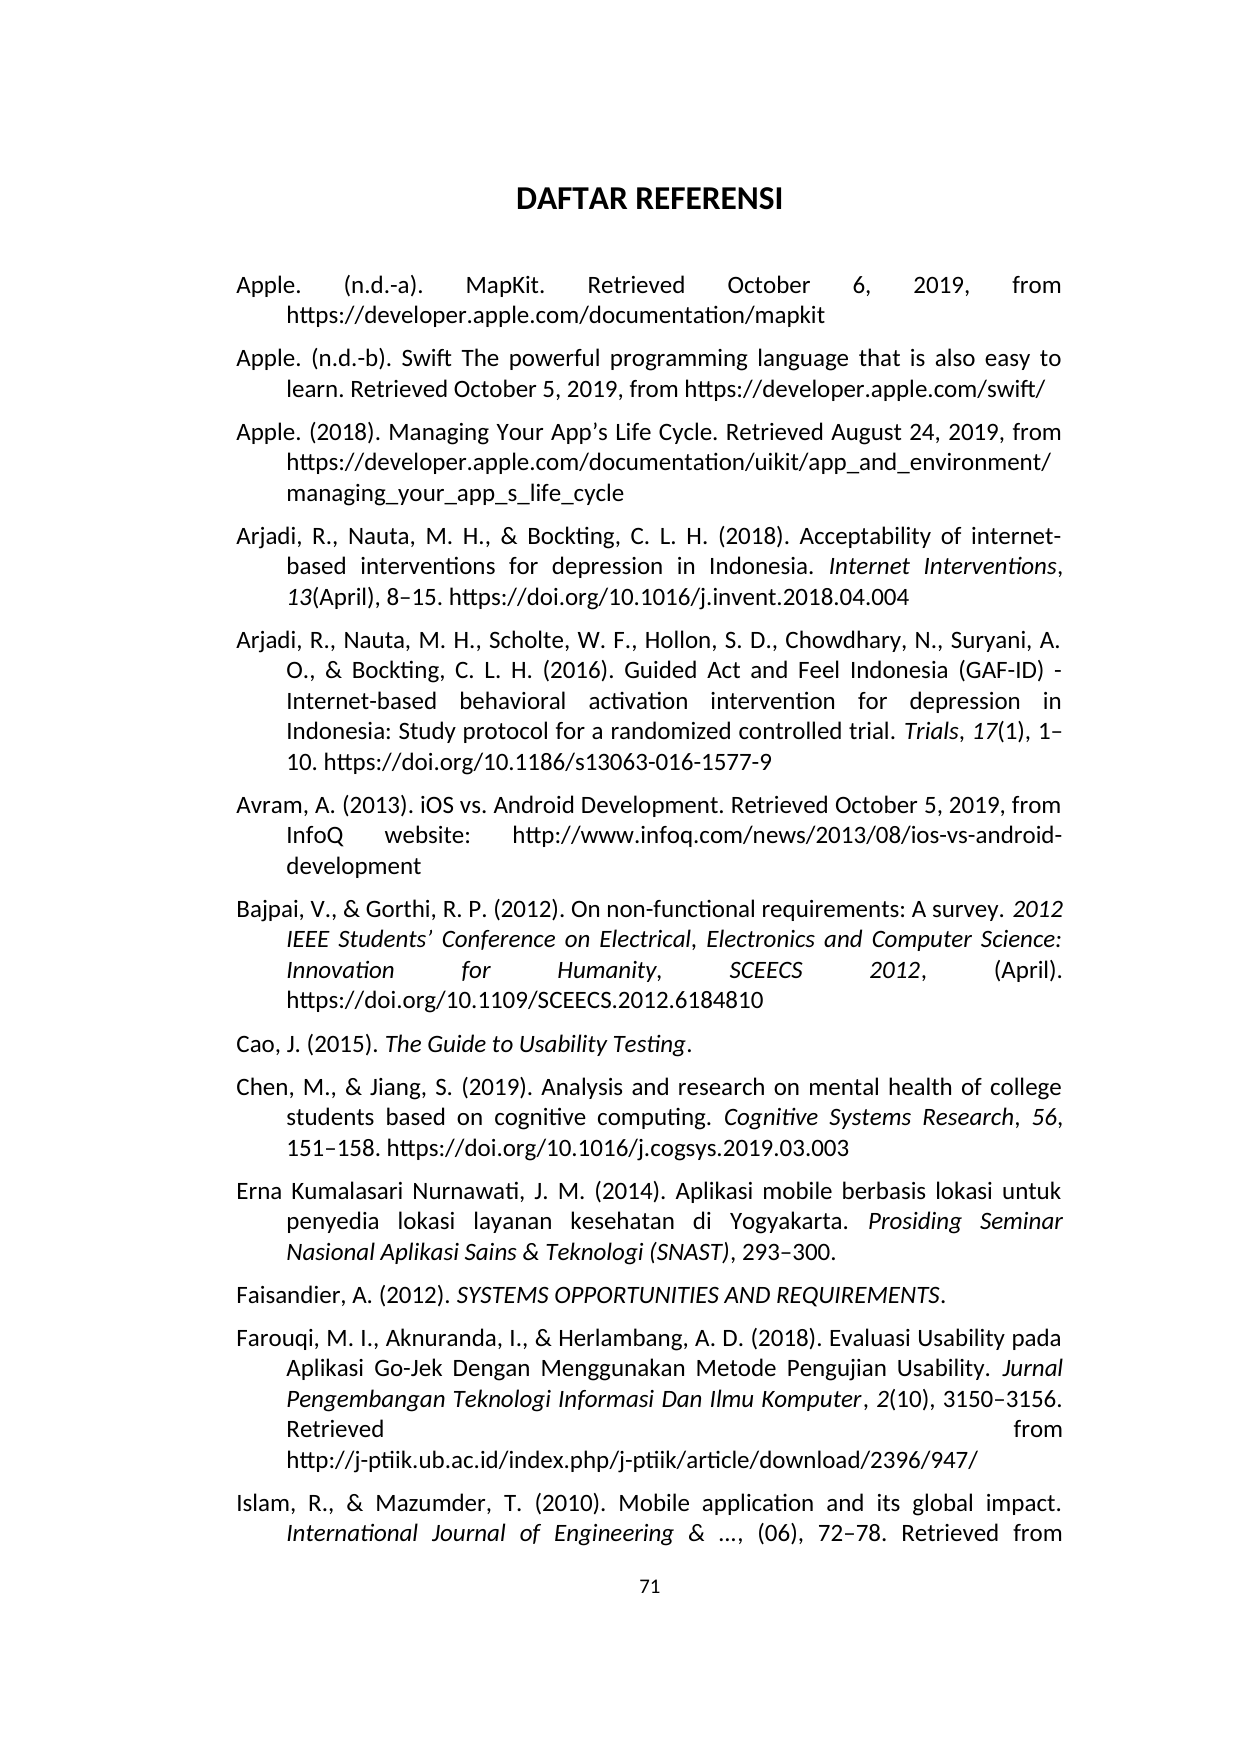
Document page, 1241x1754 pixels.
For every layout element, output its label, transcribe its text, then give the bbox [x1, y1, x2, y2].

text Faisandier, A. (2012). SYSTEMS OPPORTUNITIES AND REQUIREMENTS. [236, 1279, 1063, 1309]
text Bajpai, V., & Gorthi, R. P. (2012). On non-functional requirements: A survey. 2012 IEEE Students’ Conference on Electrical, Electronics and Computer Science: Innovation for Humanity, SCEECS 2012, (April). https://doi.org/10.1109/SCEECS.2012.6184810 [236, 893, 1063, 1015]
text Cao, J. (2015). The Guide to Usability Testing. [236, 1028, 1063, 1058]
text Chen, M., & Jiang, S. (2019). Analysis and research on mental health of college students based on cognitive computing. Cognitive Systems Research, 56, 151–158. https://doi.org/10.1016/j.cogsys.2019.03.003 [236, 1071, 1063, 1162]
text Apple. (n.d.-b). Swift The powerful programming language that is also easy to learn. Retrieved October 5, 2019, from https://developer.apple.com/swift/ [236, 342, 1063, 403]
subtitle DAFTAR REFERENSI [236, 177, 1063, 218]
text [236, 1487, 1063, 1548]
text Apple. (n.d.-a). MapKit. Retrieved October 6, 2019, from https://developer.apple.com/documentation/mapkit [236, 269, 1063, 330]
text Arjadi, R., Nauta, M. H., & Bockting, C. L. H. (2018). Acceptability of internet-based interventions for depression in Indonesia. Internet Interventions, 13(April), 8–15. https://doi.org/10.1016/j.invent.2018.04.004 [236, 520, 1063, 611]
text Erna Kumalasari Nurnawati, J. M. (2014). Aplikasi mobile berbasis lokasi untuk penyedia lokasi layanan kesehatan di Yogyakarta. Prosiding Seminar Nasional Aplikasi Sains & Teknologi (SNAST), 293–300. [236, 1175, 1063, 1266]
text Farouqi, M. I., Aknuranda, I., & Herlambang, A. D. (2018). Evaluasi Usability pada Aplikasi Go-Jek Dengan Menggunakan Metode Pengujian Usability. Jurnal Pengembangan Teknologi Informasi Dan Ilmu Komputer, 2(10), 3150–3156. Retrieved from http://j-ptiik.ub.ac.id/index.php/j-ptiik/article/download/2396/947/ [236, 1322, 1063, 1474]
text Avram, A. (2013). iOS vs. Android Development. Retrieved October 5, 2019, from InfoQ website: http://www.infoq.com/news/2013/08/ios-vs-android-development [236, 789, 1063, 881]
text Apple. (2018). Managing Your App’s Life Cycle. Retrieved August 24, 2019, from https://developer.apple.com/documentation/uikit/app_and_environment/managing_your_app_s_life_cycle [236, 416, 1063, 507]
text Arjadi, R., Nauta, M. H., Scholte, W. F., Hollon, S. D., Chowdhary, N., Suryani, A. O., & Bockting, C. L. H. (2016). Guided Act and Feel Indonesia (GAF-ID) - Internet-based behavioral activation intervention for depression in Indonesia: Study protocol for a randomized controlled trial. Trials, 17(1), 1–10. https://doi.org/10.1186/s13063-016-1577-9 [236, 624, 1063, 777]
